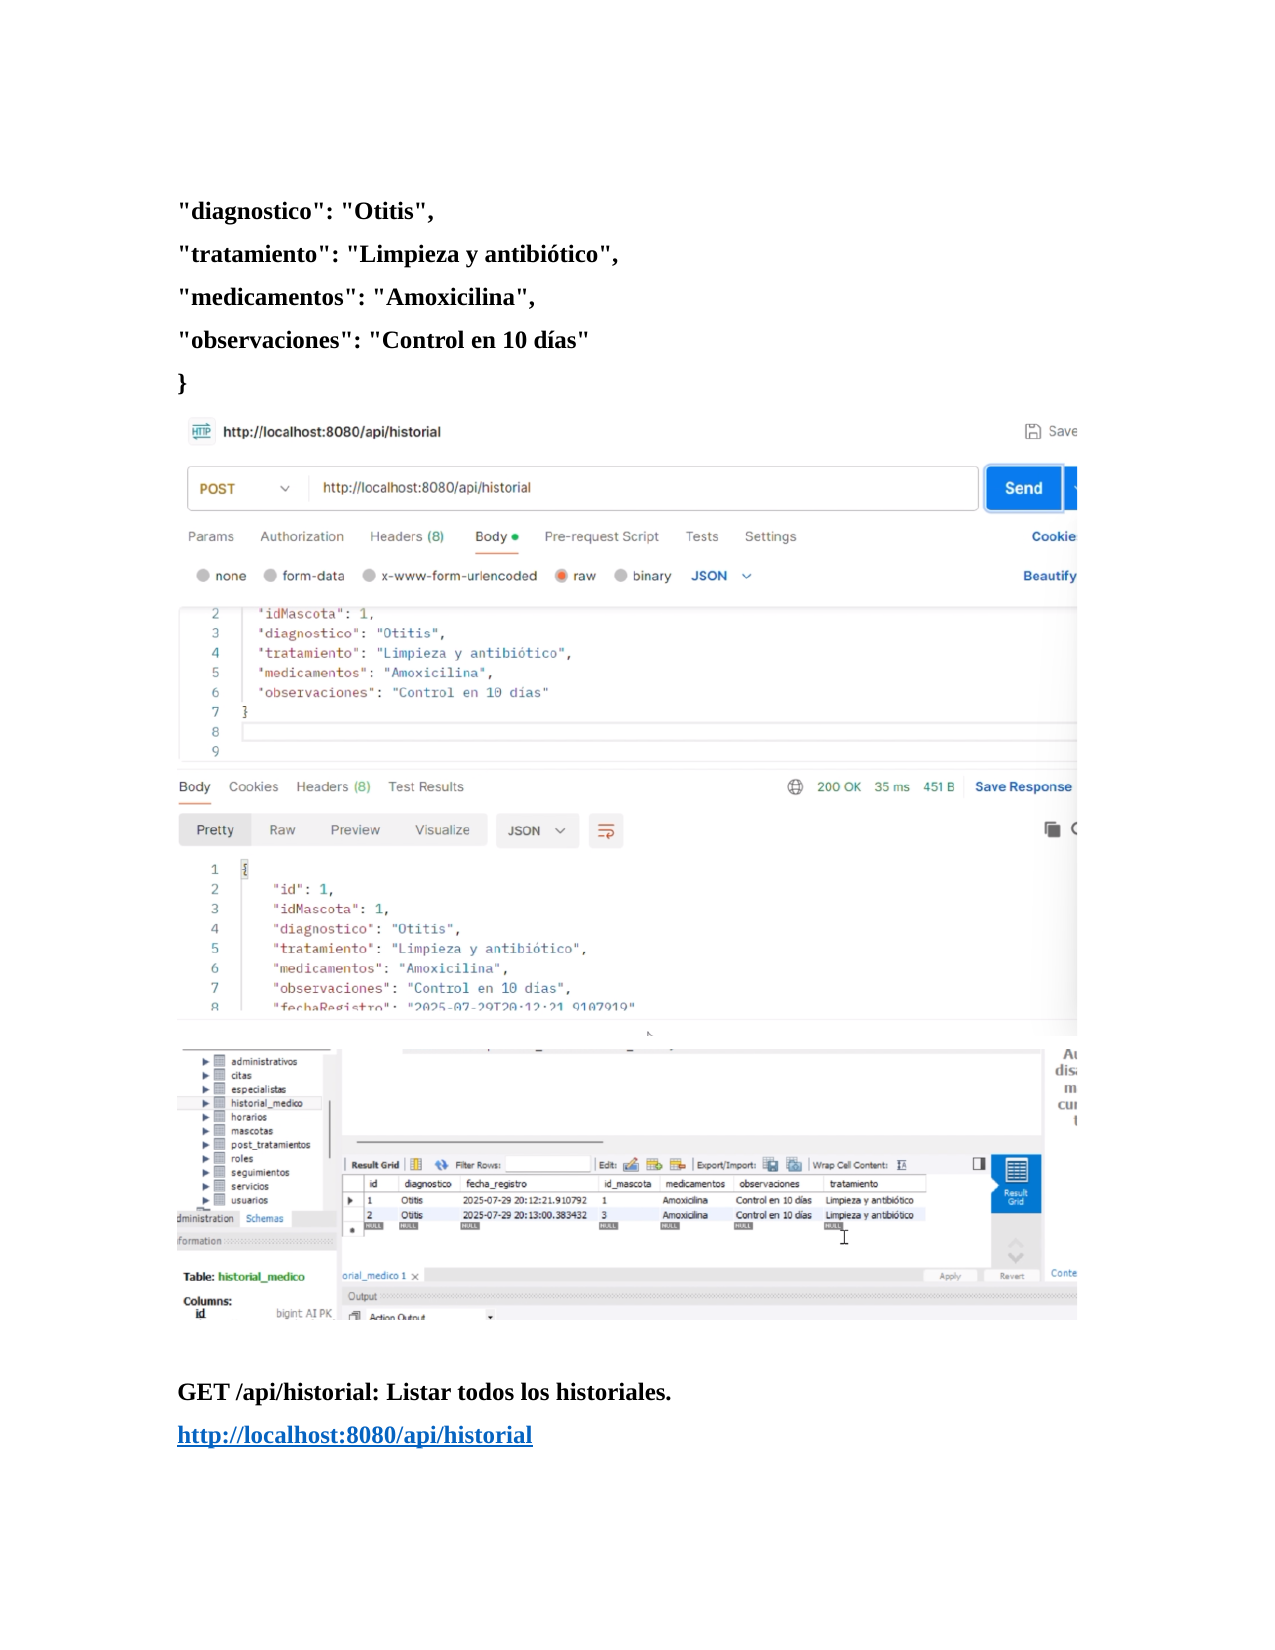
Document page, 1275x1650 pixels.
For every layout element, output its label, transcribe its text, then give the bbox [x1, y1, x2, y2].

text GET /api/historial: Listar todos los historiales. [177, 1377, 1058, 1406]
picture [177, 1049, 1078, 1320]
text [177, 239, 1058, 268]
picture [177, 411, 1078, 1036]
text http://localhost:8080/api/historial [177, 1420, 1058, 1449]
text } [177, 368, 1058, 397]
text "observaciones": "Control en 10 días" [177, 325, 1058, 354]
text "medicamentos": "Amoxicilina", [177, 282, 1058, 311]
text "diagnostico": "Otitis", [177, 196, 1058, 224]
